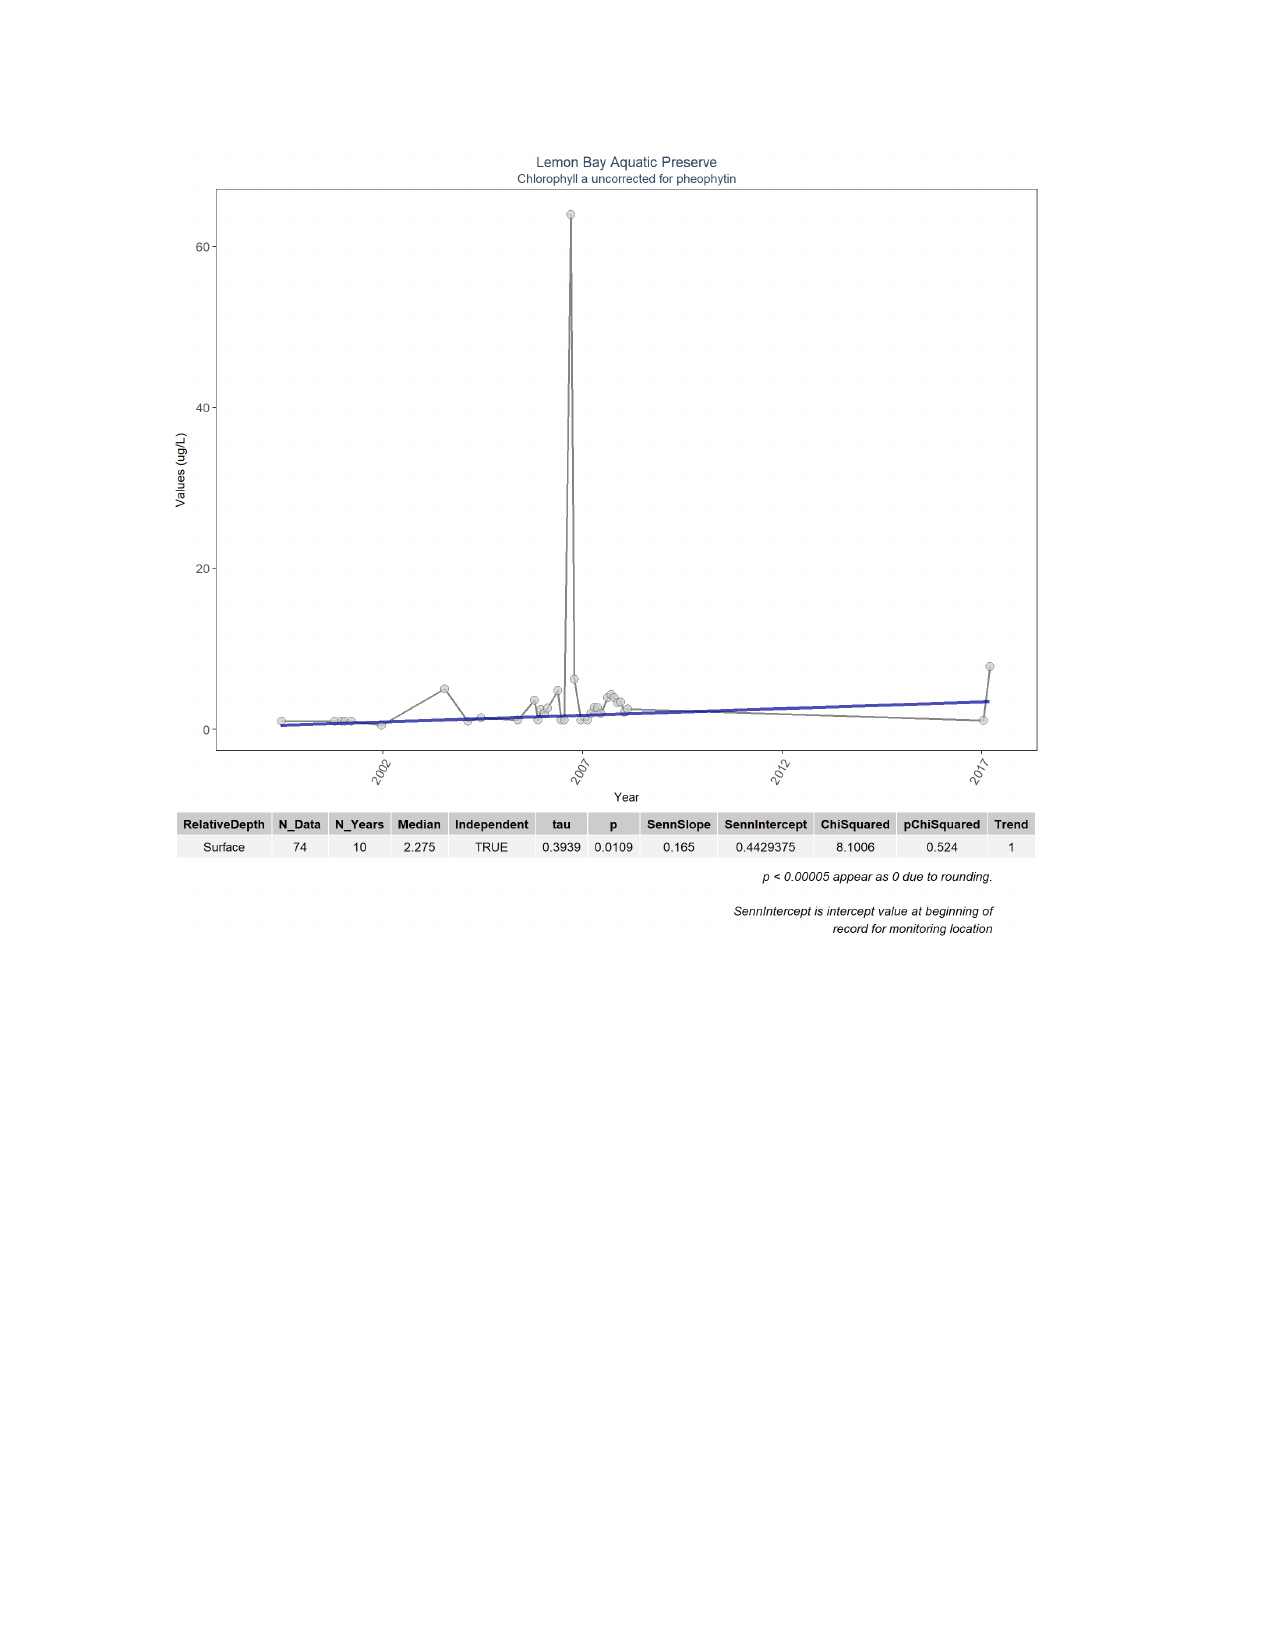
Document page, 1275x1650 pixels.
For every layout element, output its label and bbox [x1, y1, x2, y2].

picture [168, 150, 1044, 938]
